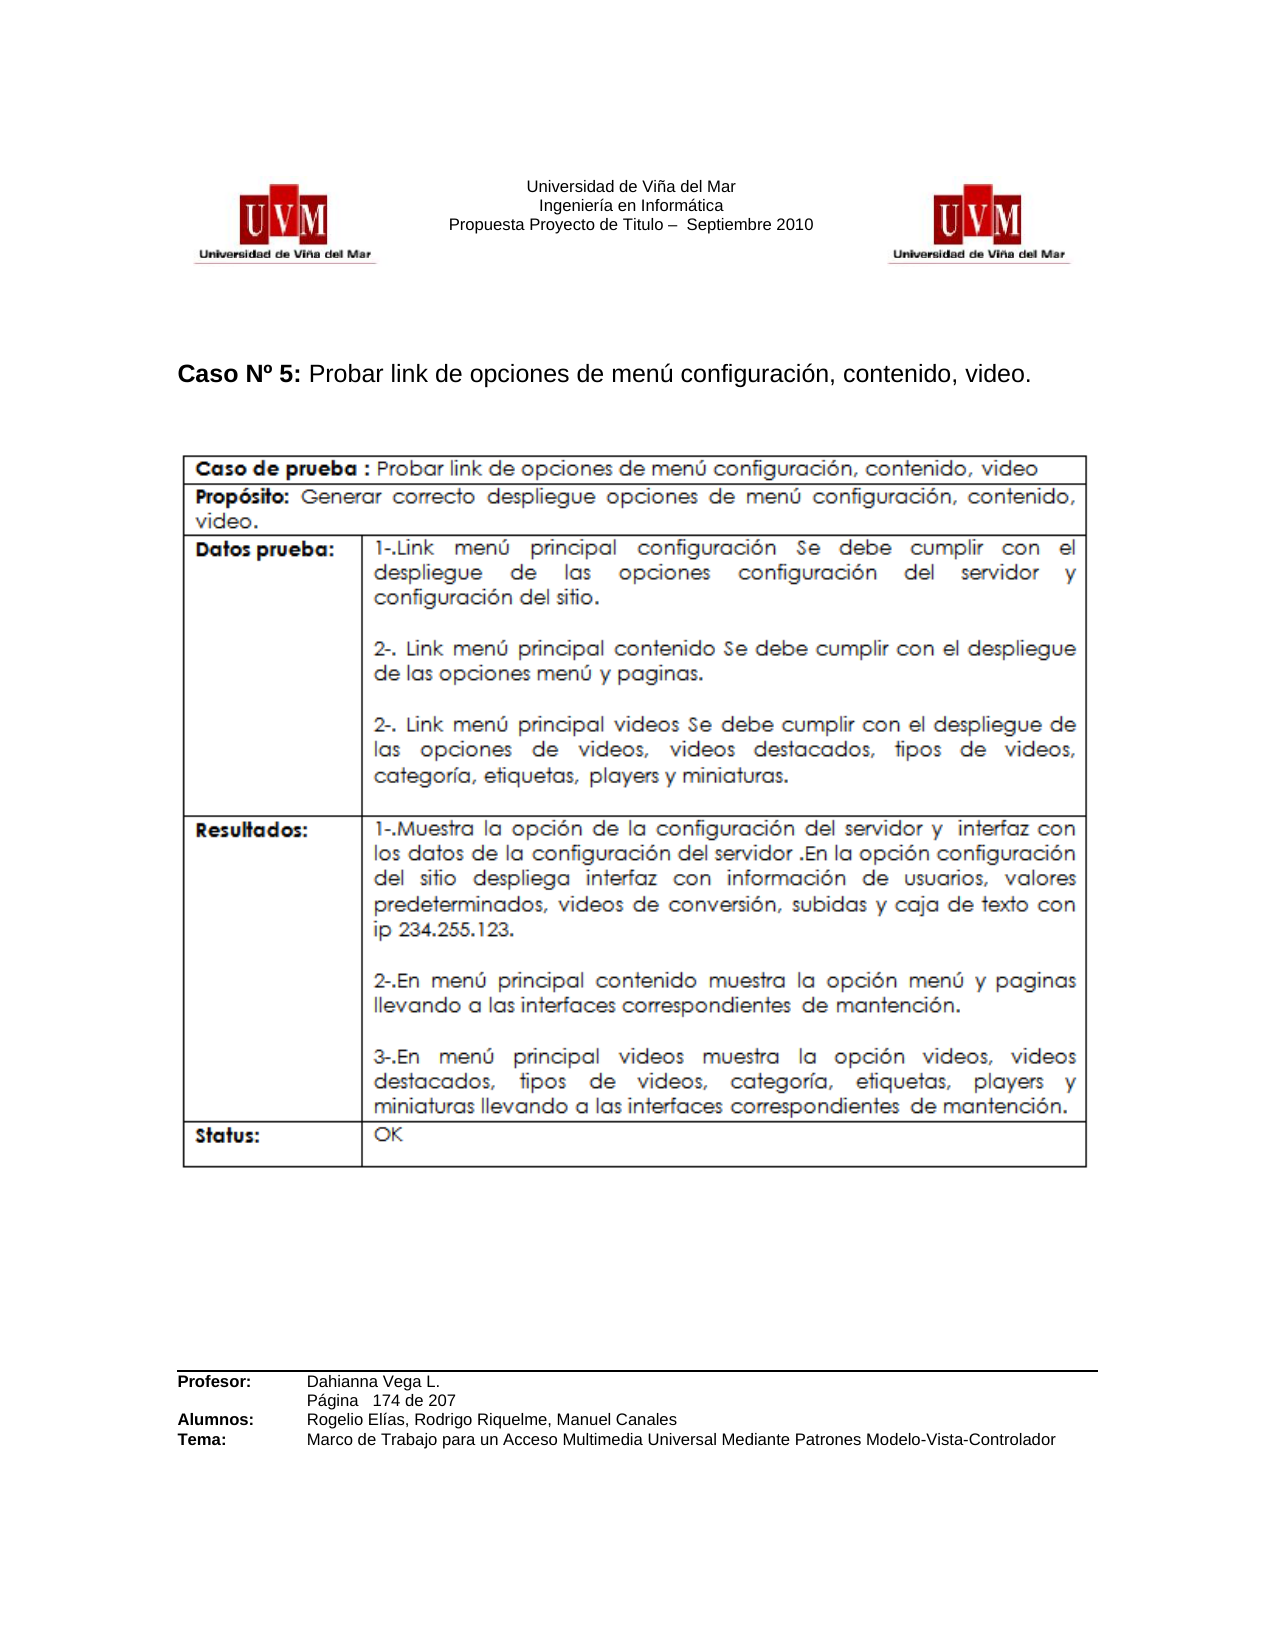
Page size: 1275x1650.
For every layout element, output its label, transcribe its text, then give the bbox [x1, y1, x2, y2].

picture [177, 451, 1098, 1174]
text Caso Nº 5: Probar link de opciones de menú configuración, contenido, video. [177, 359, 1098, 388]
picture [871, 176, 1084, 267]
picture [177, 176, 390, 267]
